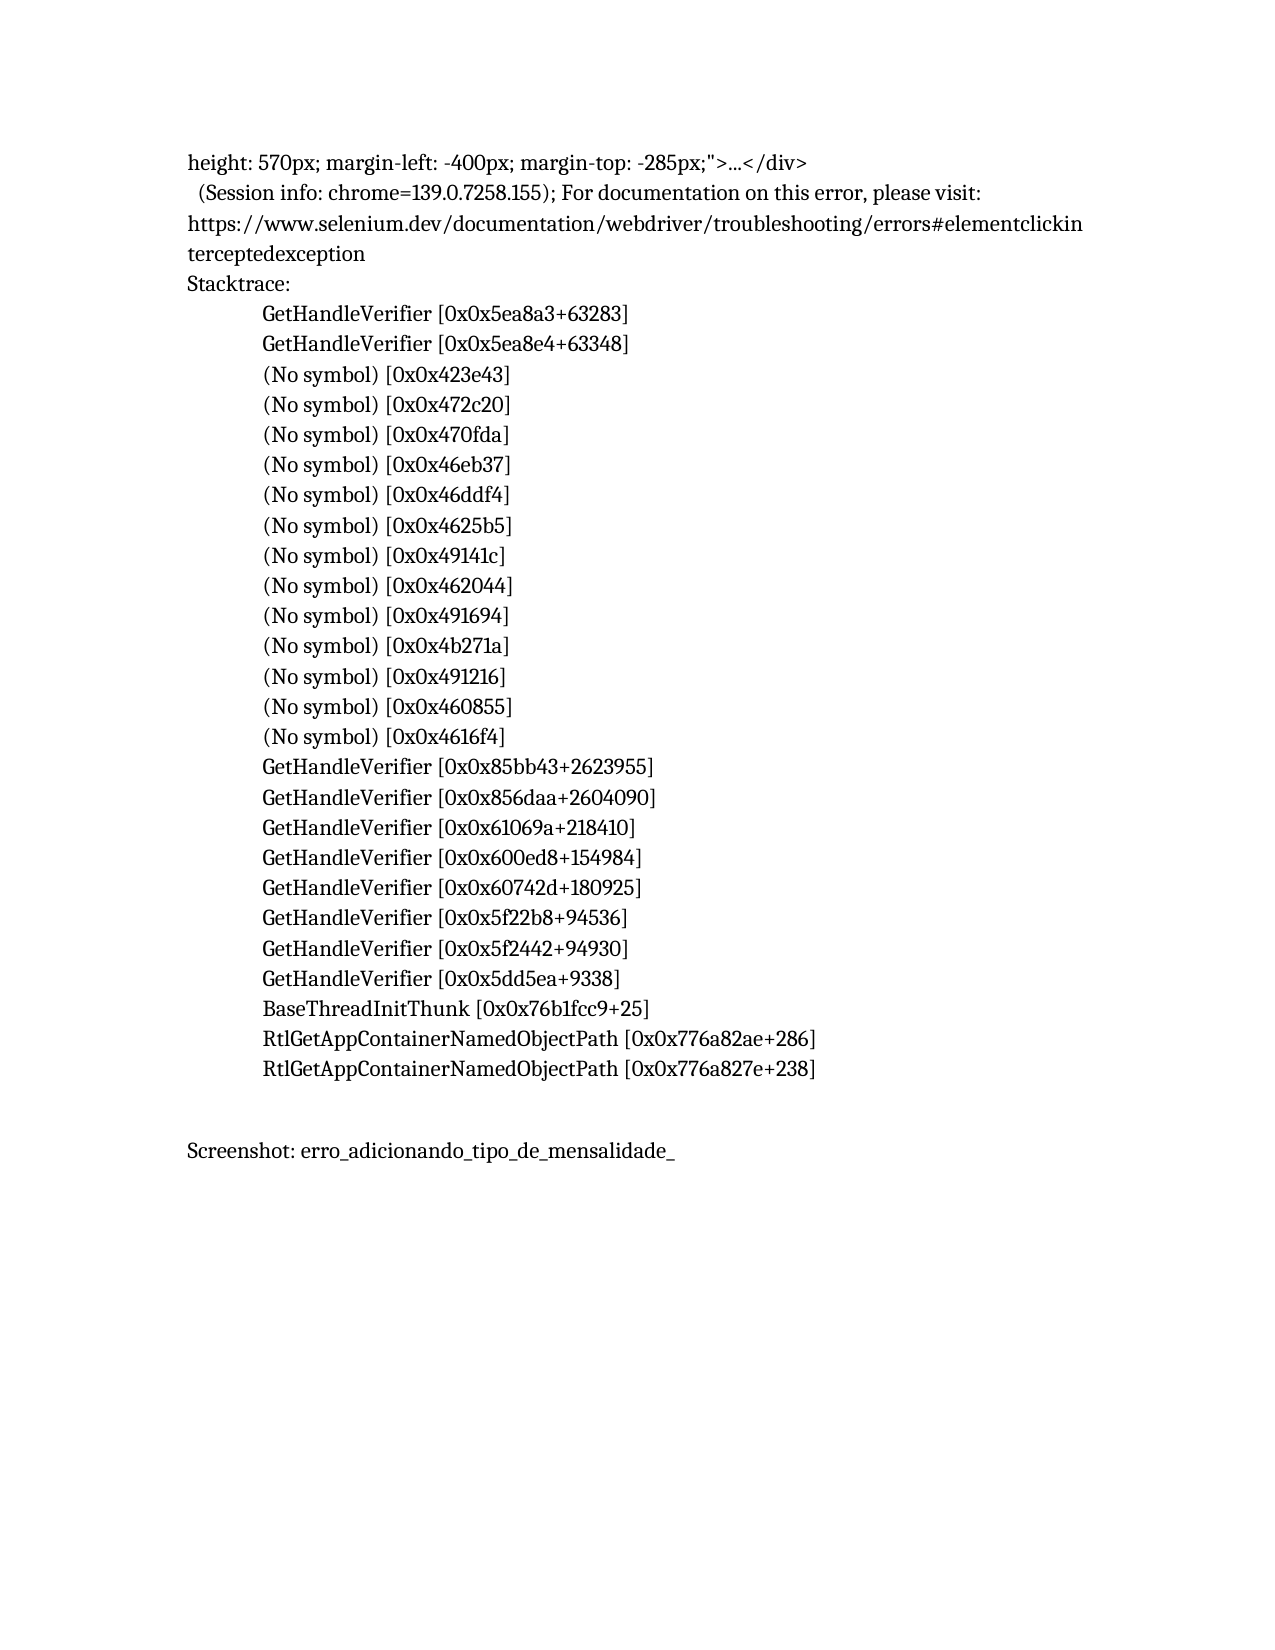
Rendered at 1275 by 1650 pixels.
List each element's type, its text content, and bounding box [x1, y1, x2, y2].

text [187, 150, 1087, 1113]
text Screenshot: erro_adicionando_tipo_de_mensalidade_ [187, 1137, 1087, 1164]
